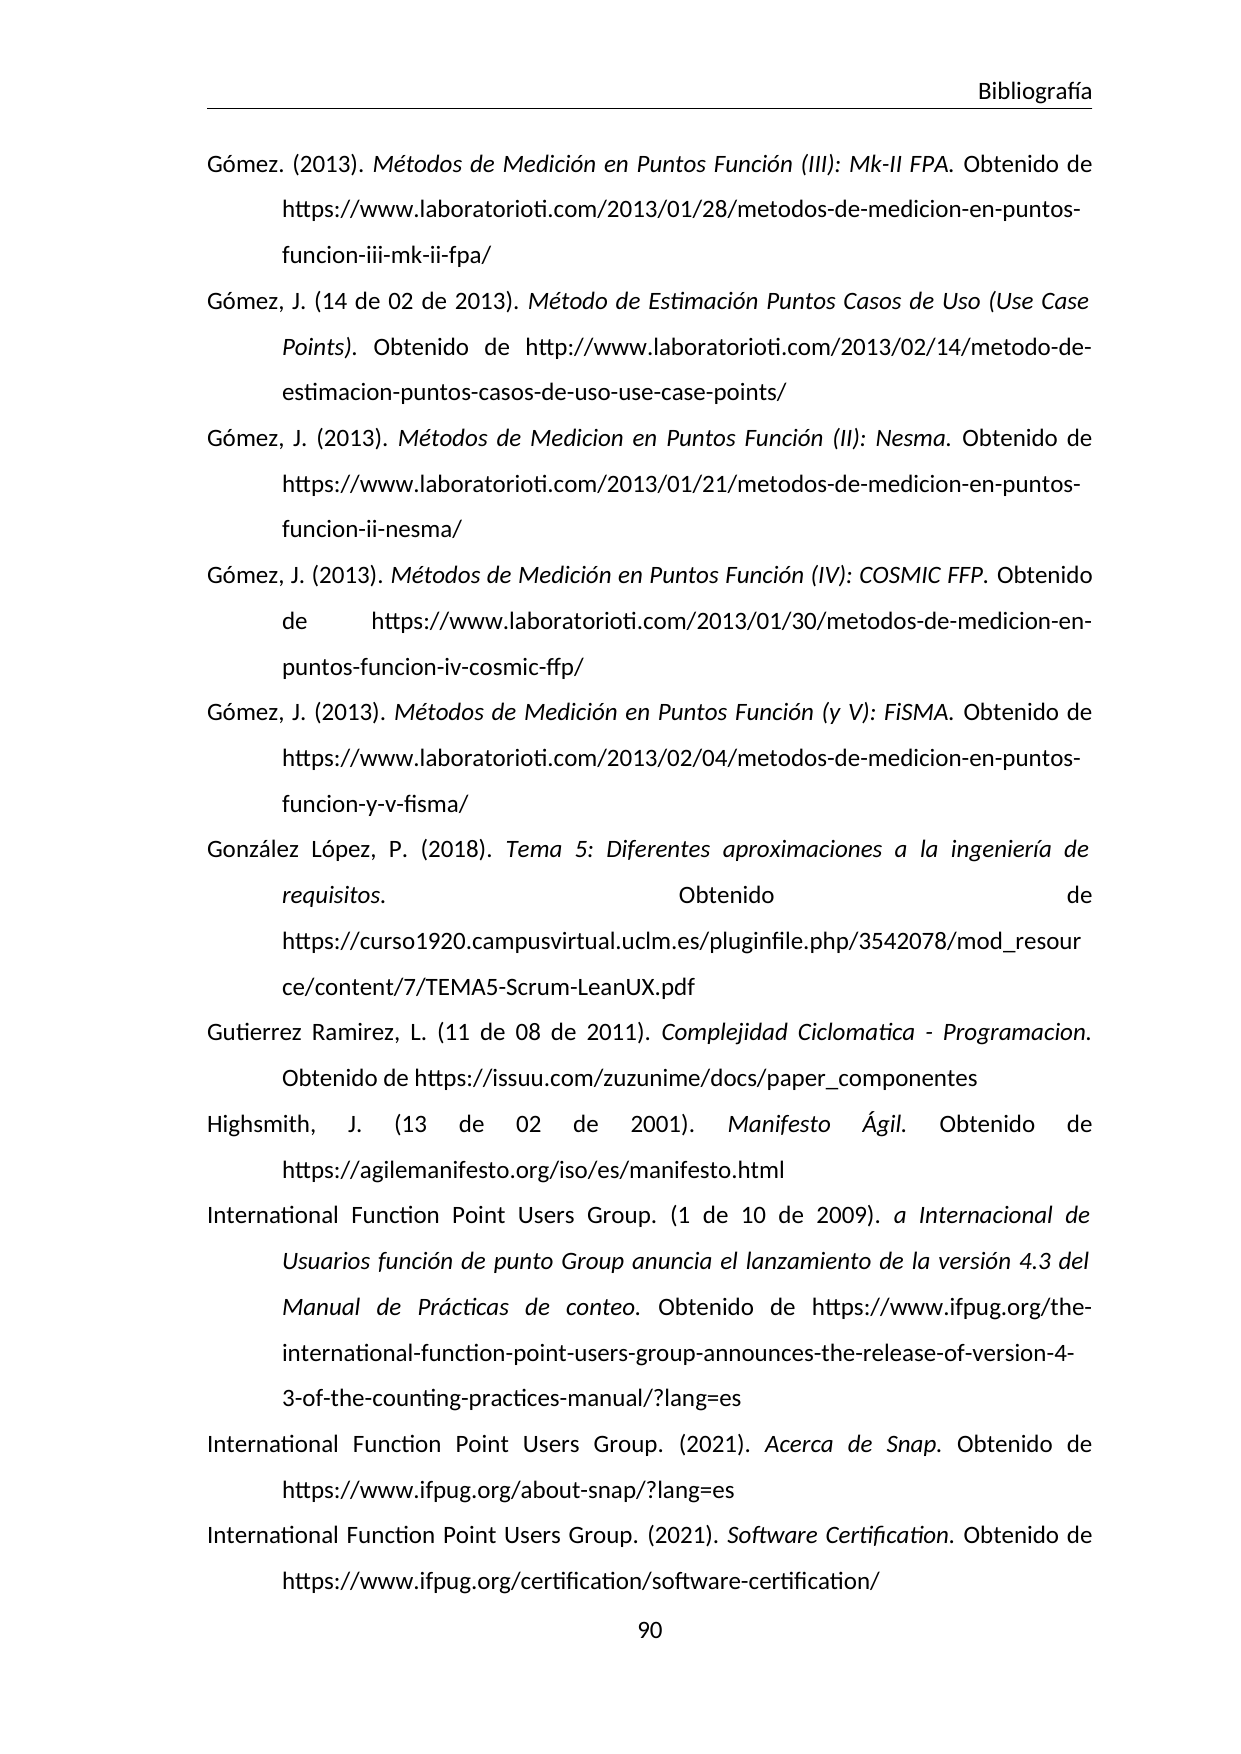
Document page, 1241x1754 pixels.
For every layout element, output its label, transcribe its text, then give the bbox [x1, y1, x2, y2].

text International Function Point Users Group. (1 de 10 de 2009). a Internacional de Usuarios función de punto Group anuncia el lanzamiento de la versión 4.3 del Manual de Prácticas de conteo. Obtenido de https://www.ifpug.org/the-international-function-point-users-group-announces-the-release-of-version-4-3-of-the-counting-practices-manual/?lang=es [207, 1199, 1092, 1413]
text Gutierrez Ramirez, L. (11 de 08 de 2011). Complejidad Ciclomatica - Programacion. Obtenido de https://issuu.com/zuzunime/docs/paper_componentes [207, 1017, 1092, 1093]
text International Function Point Users Group. (2021). Software Certification. Obtenido de https://www.ifpug.org/certification/software-certification/ [207, 1519, 1092, 1596]
text Gómez, J. (14 de 02 de 2013). Método de Estimación Puntos Casos de Uso (Use Case Points). Obtenido de http://www.laboratorioti.com/2013/02/14/metodo-de-estimacion-puntos-casos-de-uso-use-case-points/ [207, 285, 1092, 407]
text Highsmith, J. (13 de 02 de 2001). Manifesto Ágil. Obtenido de https://agilemanifesto.org/iso/es/manifesto.html [207, 1108, 1092, 1184]
text González López, P. (2018). Tema 5: Diferentes aproximaciones a la ingeniería de requisitos. Obtenido de https://curso1920.campusvirtual.uclm.es/pluginfile.php/3542078/mod_resource/content/7/TEMA5-Scrum-LeanUX.pdf [207, 834, 1092, 1001]
text International Function Point Users Group. (2021). Acerca de Snap. Obtenido de https://www.ifpug.org/about-snap/?lang=es [207, 1428, 1092, 1504]
text Gómez, J. (2013). Métodos de Medición en Puntos Función (IV): COSMIC FFP. Obtenido de https://www.laboratorioti.com/2013/01/30/metodos-de-medicion-en-puntos-funcion-iv-cosmic-ffp/ [207, 559, 1092, 681]
text Gómez, J. (2013). Métodos de Medición en Puntos Función (y V): FiSMA. Obtenido de https://www.laboratorioti.com/2013/02/04/metodos-de-medicion-en-puntos-funcion-y-v-fisma/ [207, 696, 1092, 818]
text Gómez, J. (2013). Métodos de Medicion en Puntos Función (II): Nesma. Obtenido de https://www.laboratorioti.com/2013/01/21/metodos-de-medicion-en-puntos-funcion-ii-nesma/ [207, 422, 1092, 544]
text Gómez. (2013). Métodos de Medición en Puntos Función (III): Mk-II FPA. Obtenido de https://www.laboratorioti.com/2013/01/28/metodos-de-medicion-en-puntos-funcion-iii-mk-ii-fpa/ [207, 148, 1092, 270]
